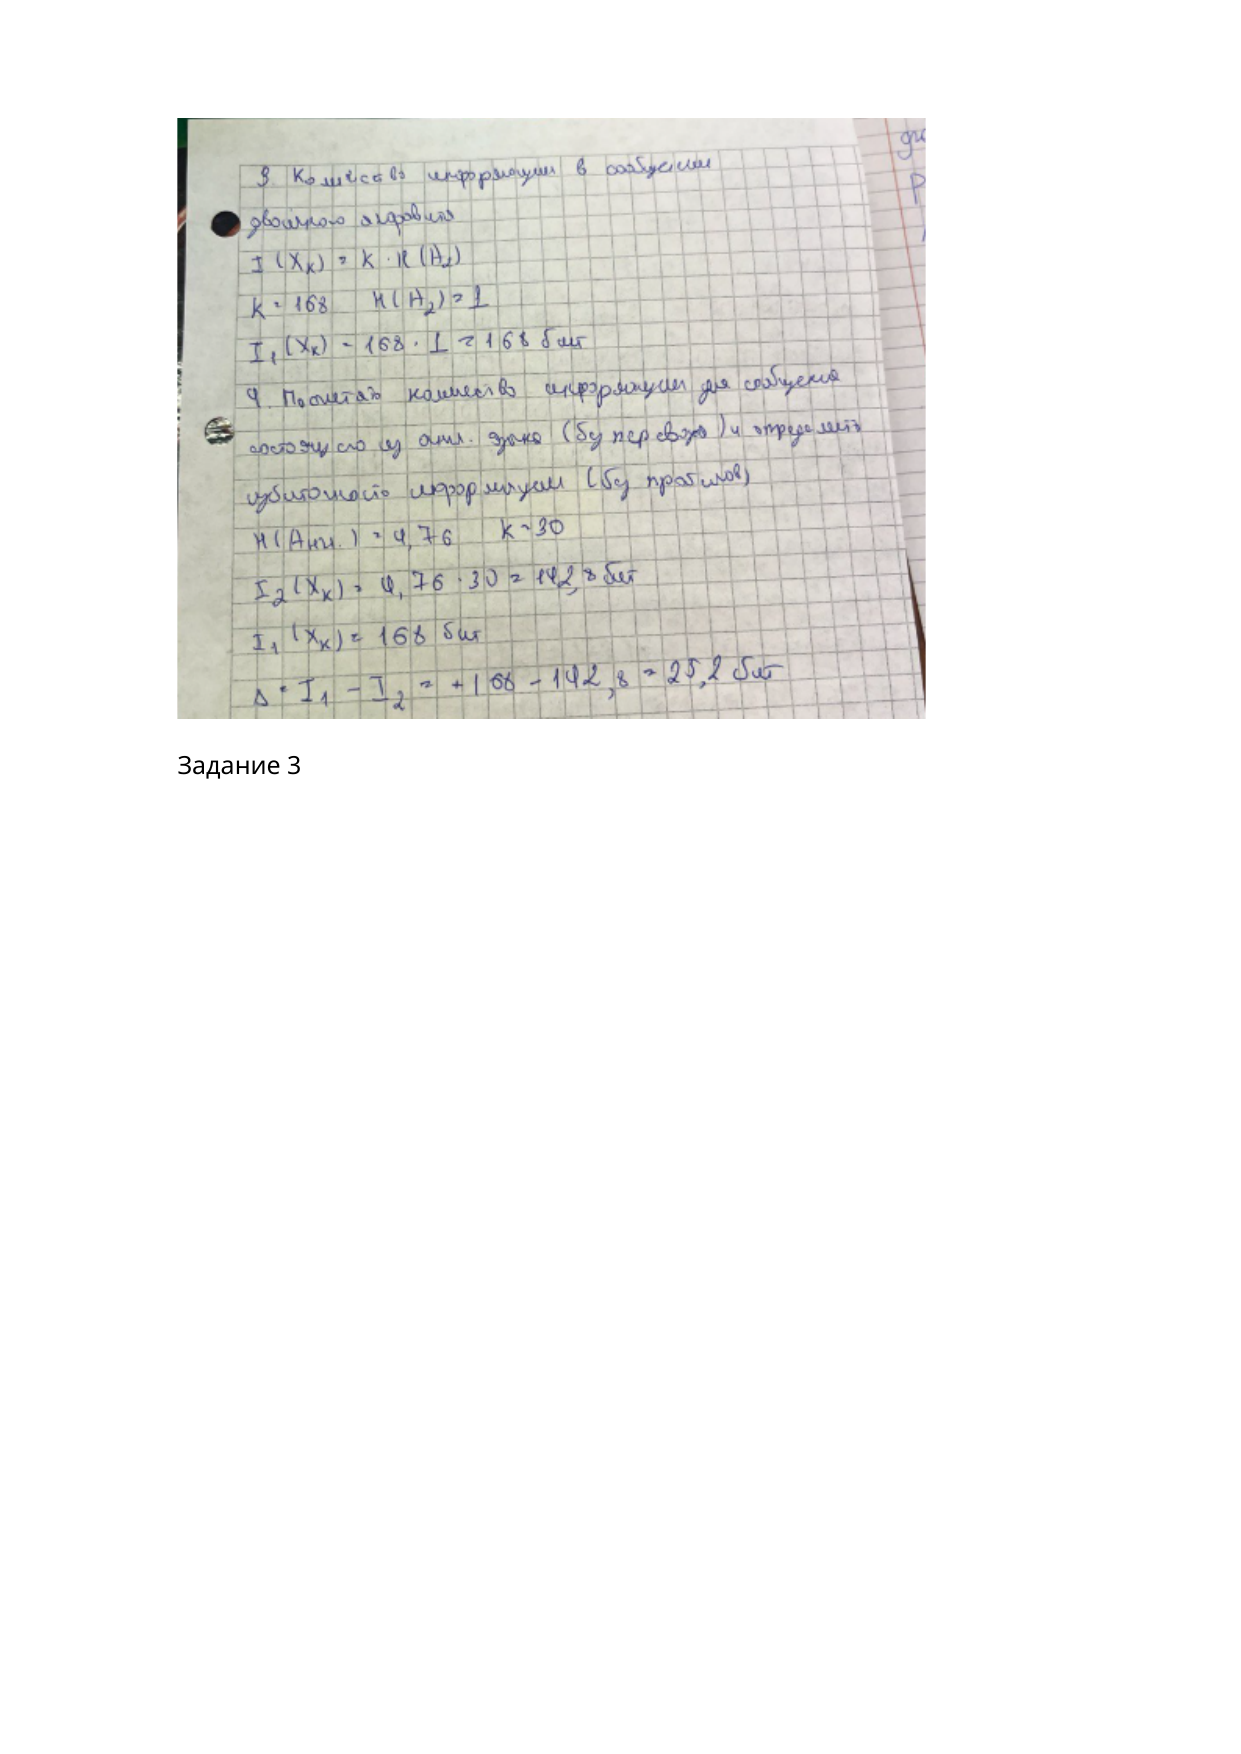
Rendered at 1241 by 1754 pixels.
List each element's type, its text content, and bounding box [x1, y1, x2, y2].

text Задание 3 [177, 747, 1152, 781]
picture [177, 118, 926, 719]
